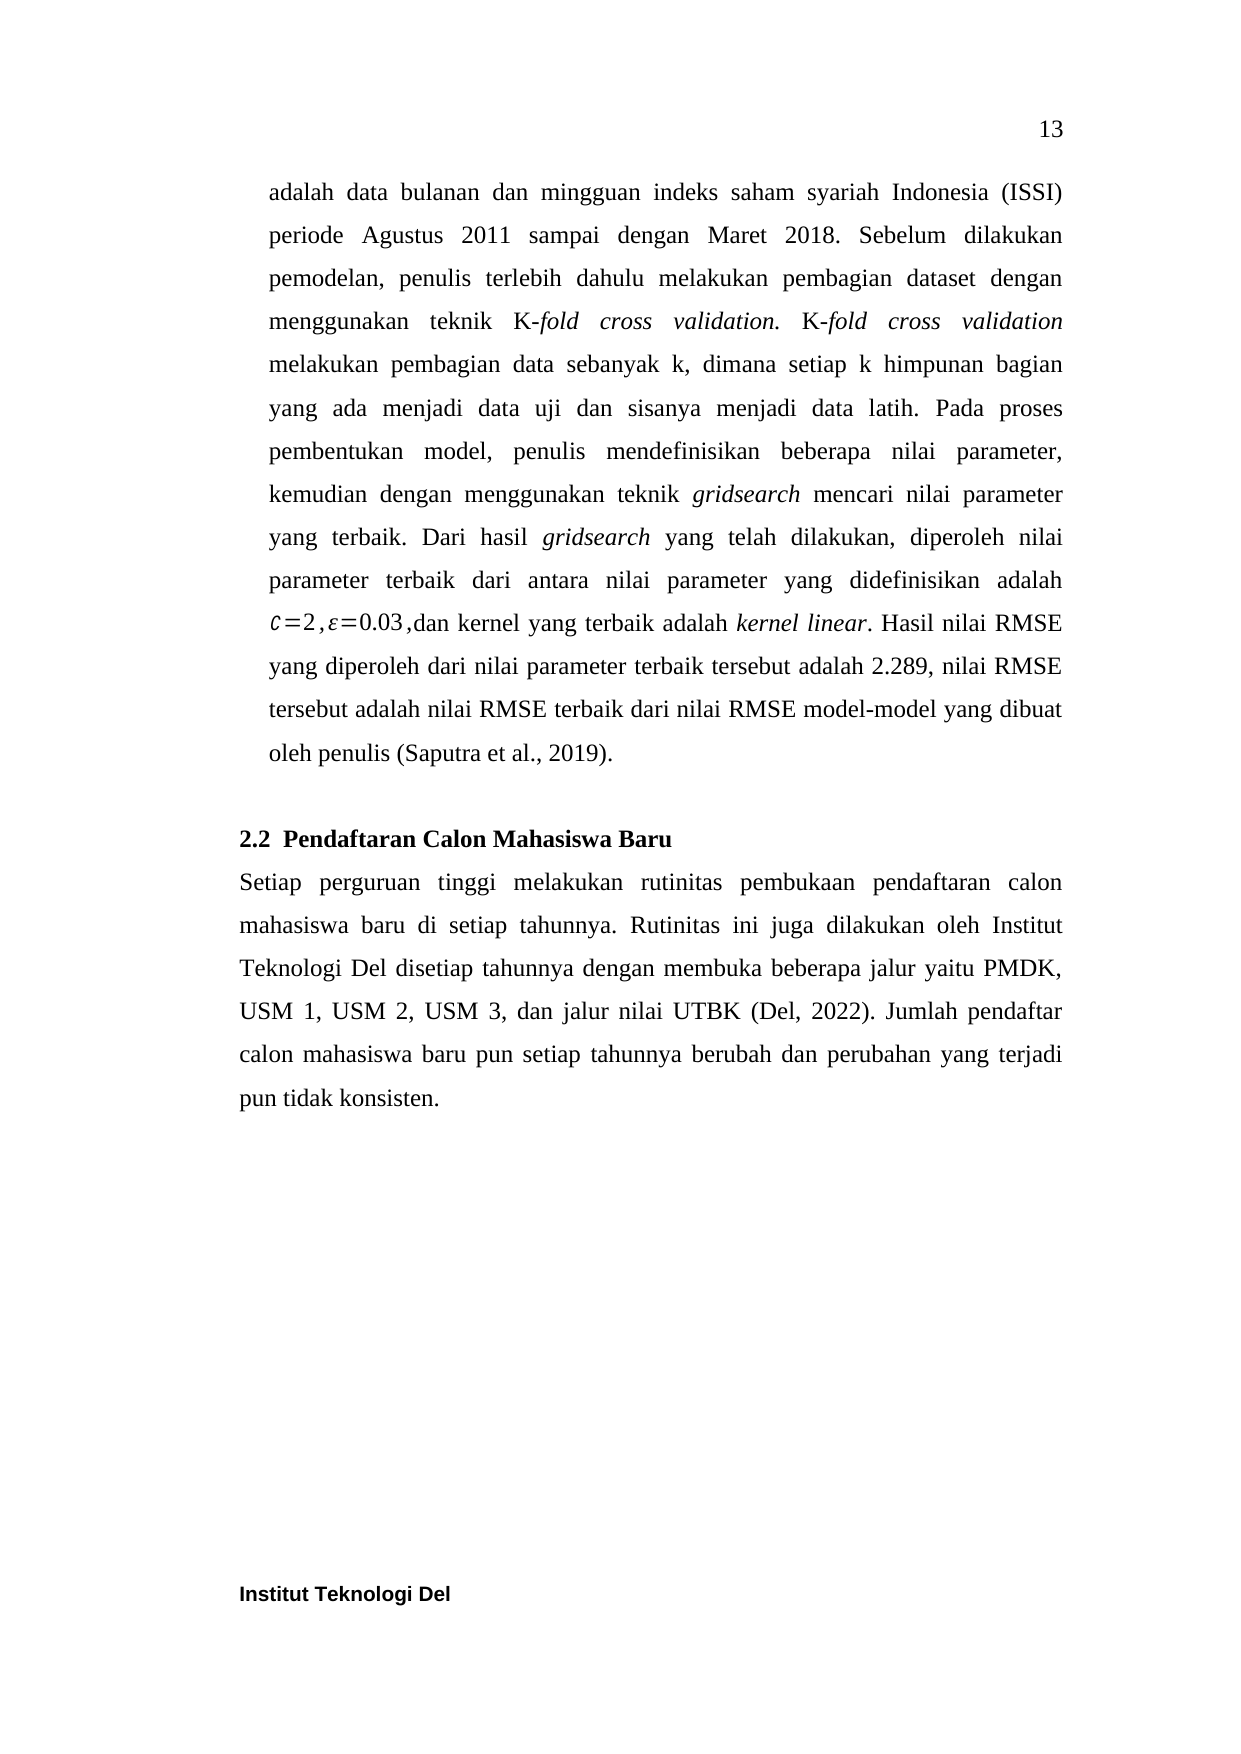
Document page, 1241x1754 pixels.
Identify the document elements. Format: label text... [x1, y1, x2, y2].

subtitle 2.2 Pendaftaran Calon Mahasiswa Baru [239, 824, 1063, 853]
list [269, 177, 1063, 766]
text Setiap perguruan tinggi melakukan rutinitas pembukaan pendaftaran calon mahasiswa baru di setiap tahunnya. Rutinitas ini juga dilakukan oleh Institut Teknologi Del disetiap tahunnya dengan membuka beberapa jalur yaitu PMDK, USM 1, USM 2, USM 3, dan jalur nilai UTBK (Del, 2022). Jumlah pendaftar calon mahasiswa baru pun setiap tahunnya berubah dan perubahan yang terjadi pun tidak konsisten. [239, 867, 1063, 1111]
